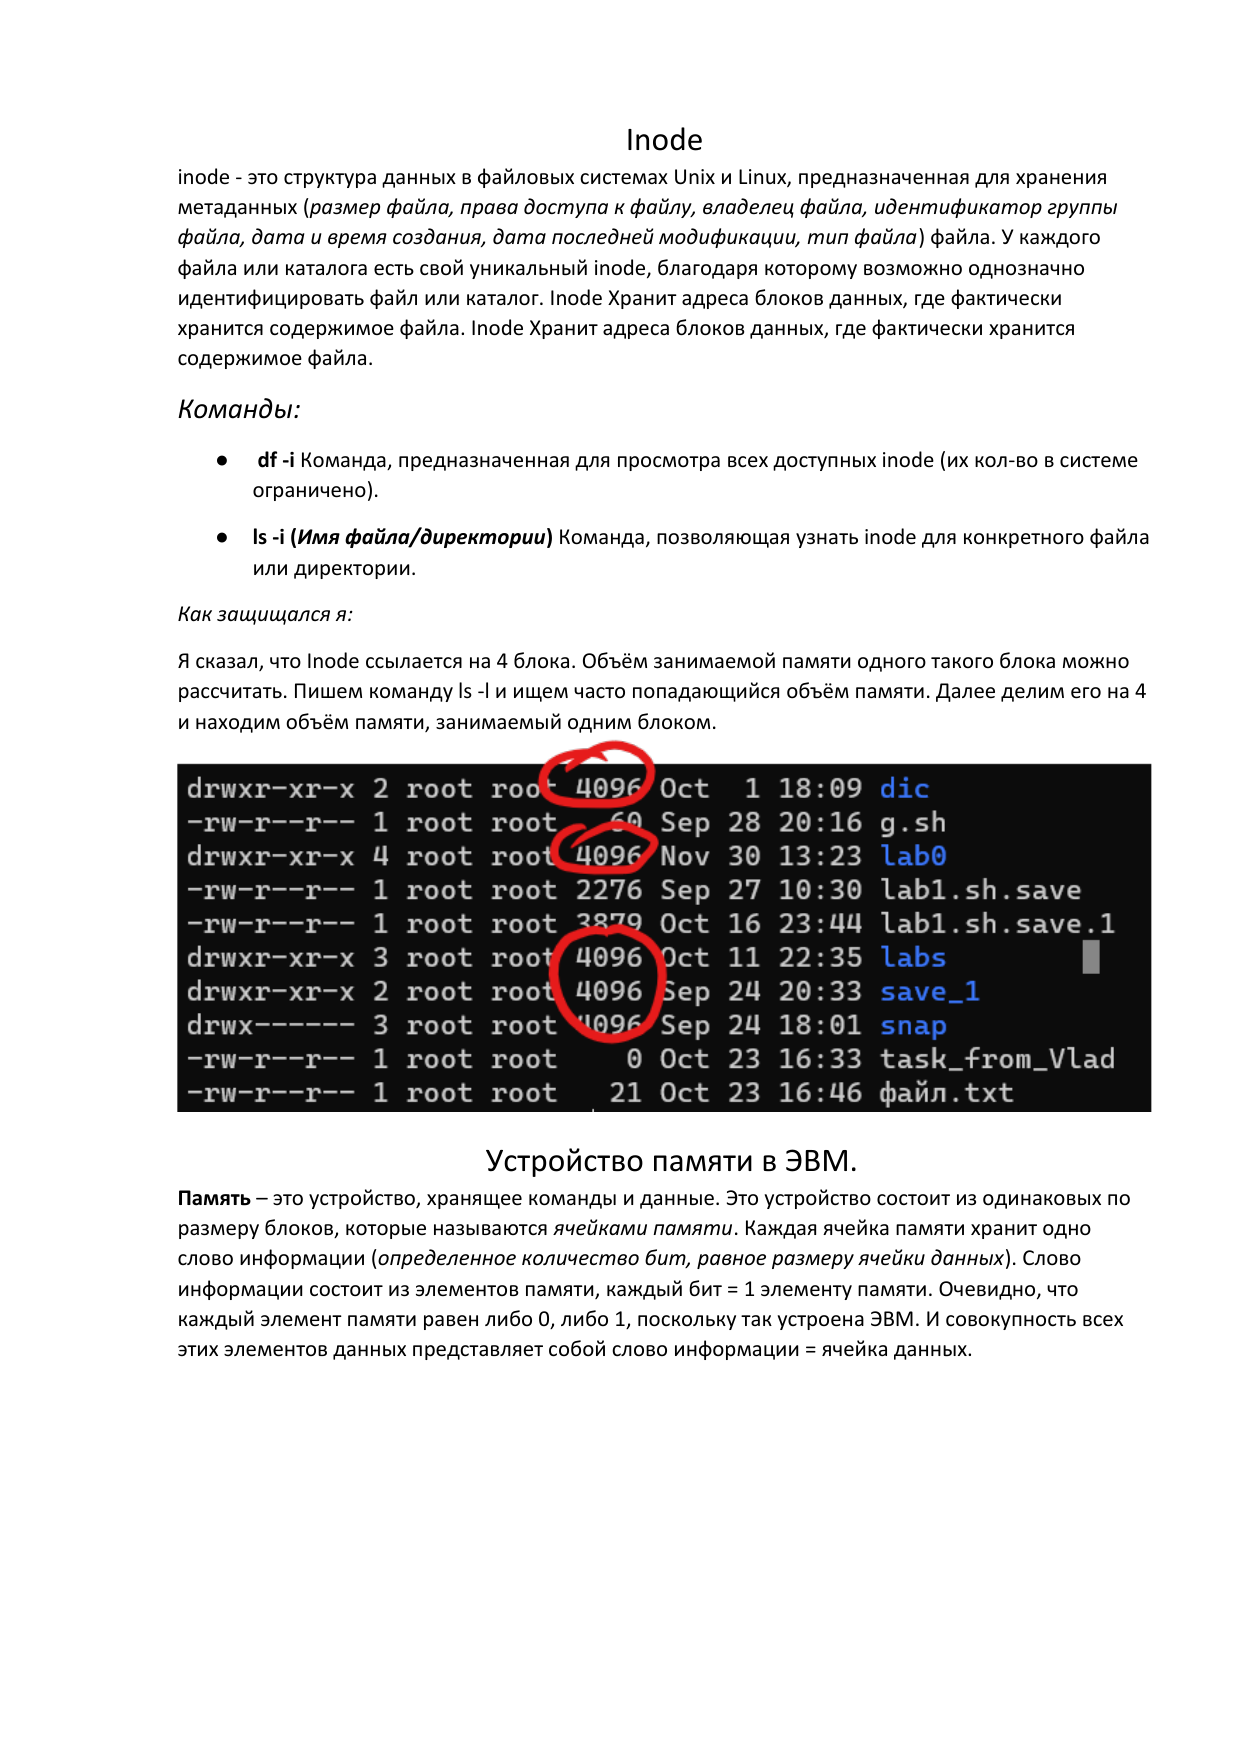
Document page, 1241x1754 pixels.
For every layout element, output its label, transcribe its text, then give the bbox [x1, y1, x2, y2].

subtitle Устройство памяти в ЭВМ. [192, 1139, 1152, 1180]
text Память – это устройство, хранящее команды и данные. Это устройство состоит из одинаковых по размеру блоков, которые называются ячейками памяти. Каждая ячейка памяти хранит одно слово информации (определенное количество бит, равное размеру ячейки данных). Слово информации состоит из элементов памяти, каждый бит = 1 элементу памяти. Очевидно, что каждый элемент памяти равен либо 0, либо 1, поскольку так устроена ЭВМ. И совокупность всех этих элементов данных представляет собой слово информации = ячейка данных. [177, 1183, 1152, 1362]
list ls -i (Имя файла/директории) Команда, позволяющая узнать inode для конкретного файла или директории. [215, 522, 1152, 581]
list df -i Команда, предназначенная для просмотра всех доступных inode (их кол-во в системе ограничено). [215, 445, 1152, 503]
text Команды: [177, 390, 1152, 426]
text inode - это структура данных в файловых системах Unix и Linux, предназначенная для хранения метаданных (размер файла, права доступа к файлу, владелец файла, идентификатор группы файла, дата и время создания, дата последней модификации, тип файла) файла. У каждого файла или каталога есть свой уникальный inode, благодаря которому возможно однозначно идентифицировать файл или каталог. Inode Хранит адреса блоков данных, где фактически хранится содержимое файла. Inode Хранит адреса блоков данных, где фактически хранится содержимое файла. [177, 162, 1152, 371]
text Я сказал, что Inode ссылается на 4 блока. Объём занимаемой памяти одного такого блока можно рассчитать. Пишем команду ls -l и ищем часто попадающийся объём памяти. Далее делим его на 4 и находим объём памяти, занимаемый одним блоком. [177, 646, 1152, 737]
subtitle Inode [177, 118, 1152, 159]
picture [177, 737, 1152, 1112]
text Как защищался я: [177, 599, 1152, 627]
